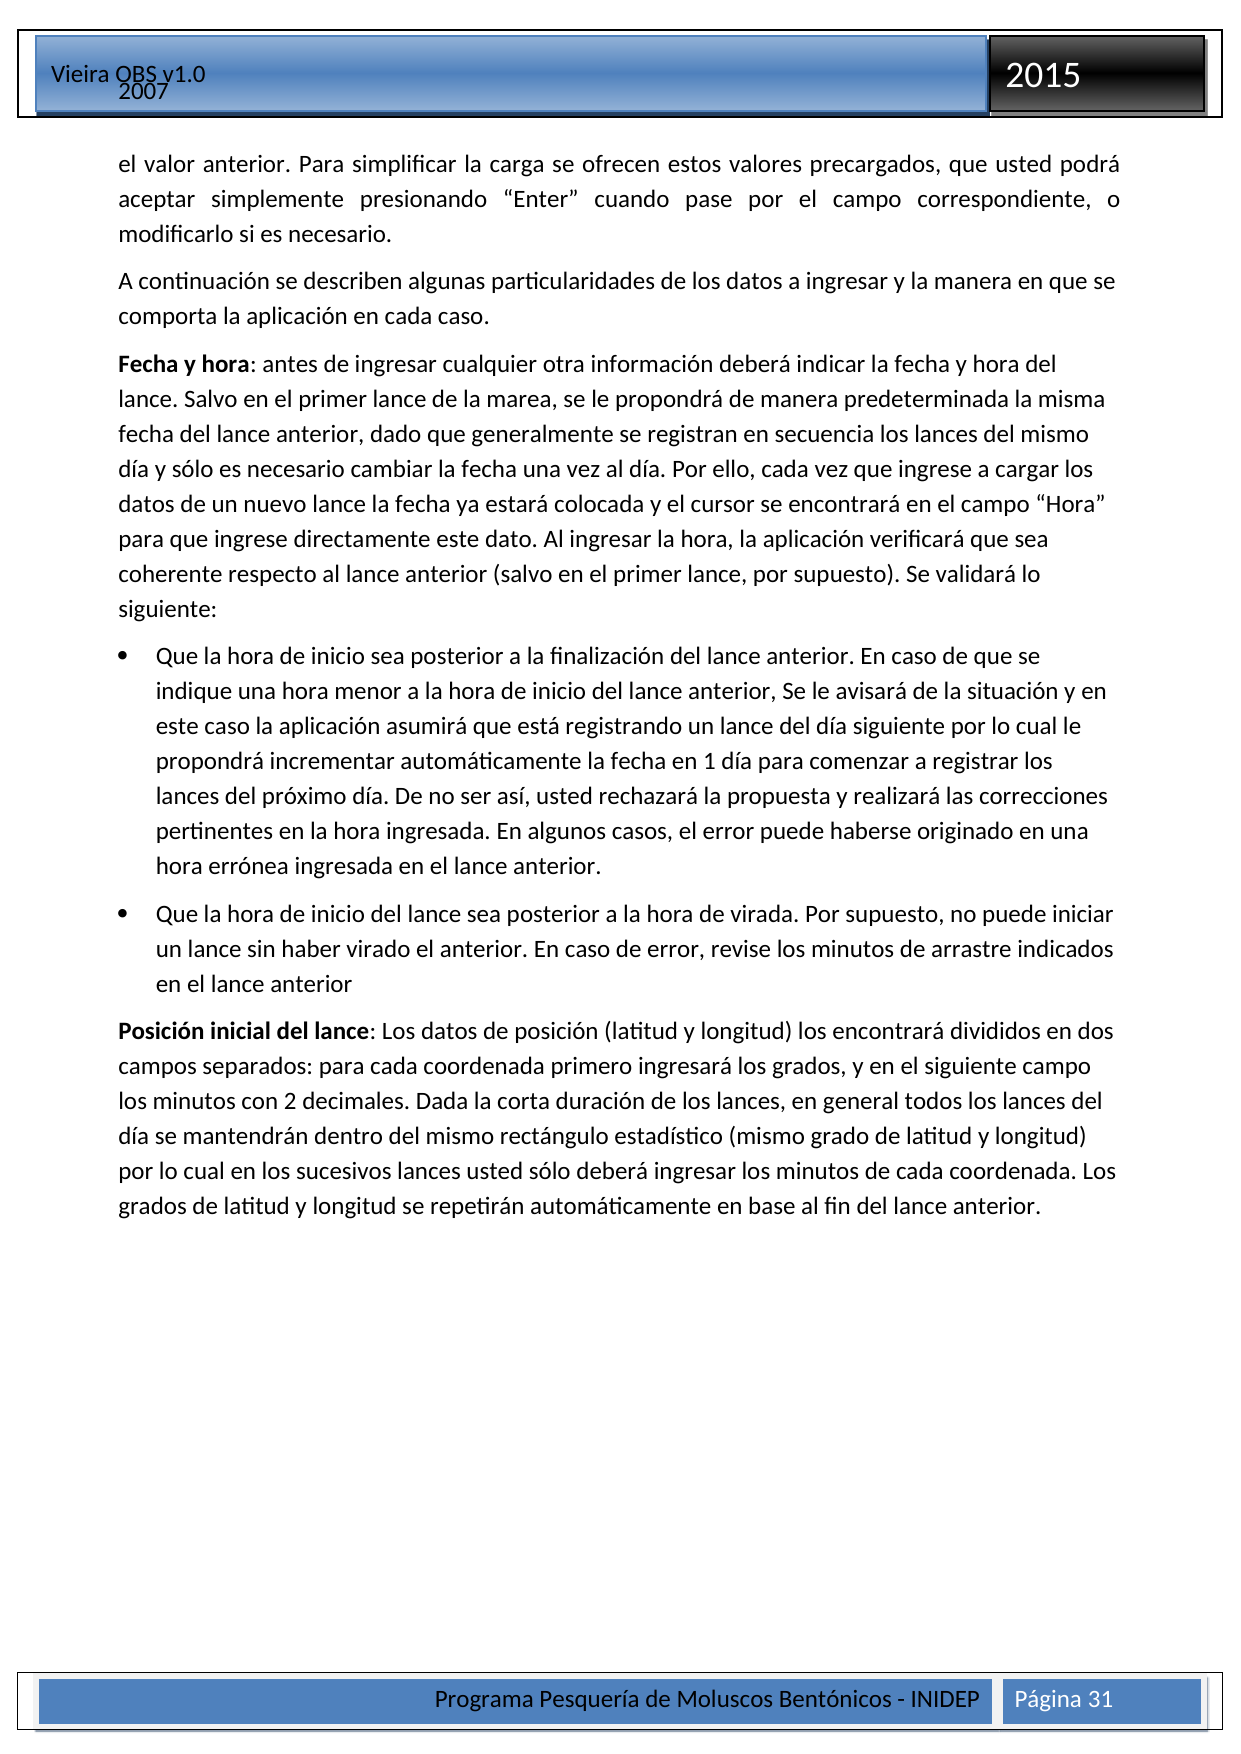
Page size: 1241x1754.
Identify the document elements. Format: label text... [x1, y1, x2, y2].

text A continuación se describen algunas particularidades de los datos a ingresar y la manera en que se comporta la aplicación en cada caso. [118, 265, 1122, 331]
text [118, 148, 1122, 248]
text Fecha y hora: antes de ingresar cualquier otra información deberá indicar la fecha y hora del lance. Salvo en el primer lance de la marea, se le propondrá de manera predeterminada la misma fecha del lance anterior, dado que generalmente se registran en secuencia los lances del mismo día y sólo es necesario cambiar la fecha una vez al día. Por ello, cada vez que ingrese a cargar los datos de un nuevo lance la fecha ya estará colocada y el cursor se encontrará en el campo “Hora” para que ingrese directamente este dato. Al ingresar la hora, la aplicación verificará que sea coherente respecto al lance anterior (salvo en el primer lance, por supuesto). Se validará lo siguiente: [118, 348, 1122, 623]
list Que la hora de inicio sea posterior a la finalización del lance anterior. En caso de que se indique una hora menor a la hora de inicio del lance anterior, Se le avisará de la situación y en este caso la aplicación asumirá que está registrando un lance del día siguiente por lo cual le propondrá incrementar automáticamente la fecha en 1 día para comenzar a registrar los lances del próximo día. De no ser así, usted rechazará la propuesta y realizará las correcciones pertinentes en la hora ingresada. En algunos casos, el error puede haberse originado en una hora errónea ingresada en el lance anterior. [118, 640, 1122, 881]
text Posición inicial del lance: Los datos de posición (latitud y longitud) los encontrará divididos en dos campos separados: para cada coordenada primero ingresará los grados, y en el siguiente campo los minutos con 2 decimales. Dada la corta duración de los lances, en general todos los lances del día se mantendrán dentro del mismo rectángulo estadístico (mismo grado de latitud y longitud) por lo cual en los sucesivos lances usted sólo deberá ingresar los minutos de cada coordenada. Los grados de latitud y longitud se repetirán automáticamente en base al fin del lance anterior. [118, 1015, 1122, 1221]
list Que la hora de inicio del lance sea posterior a la hora de virada. Por supuesto, no puede iniciar un lance sin haber virado el anterior. En caso de error, revise los minutos de arrastre indicados en el lance anterior [118, 898, 1122, 998]
